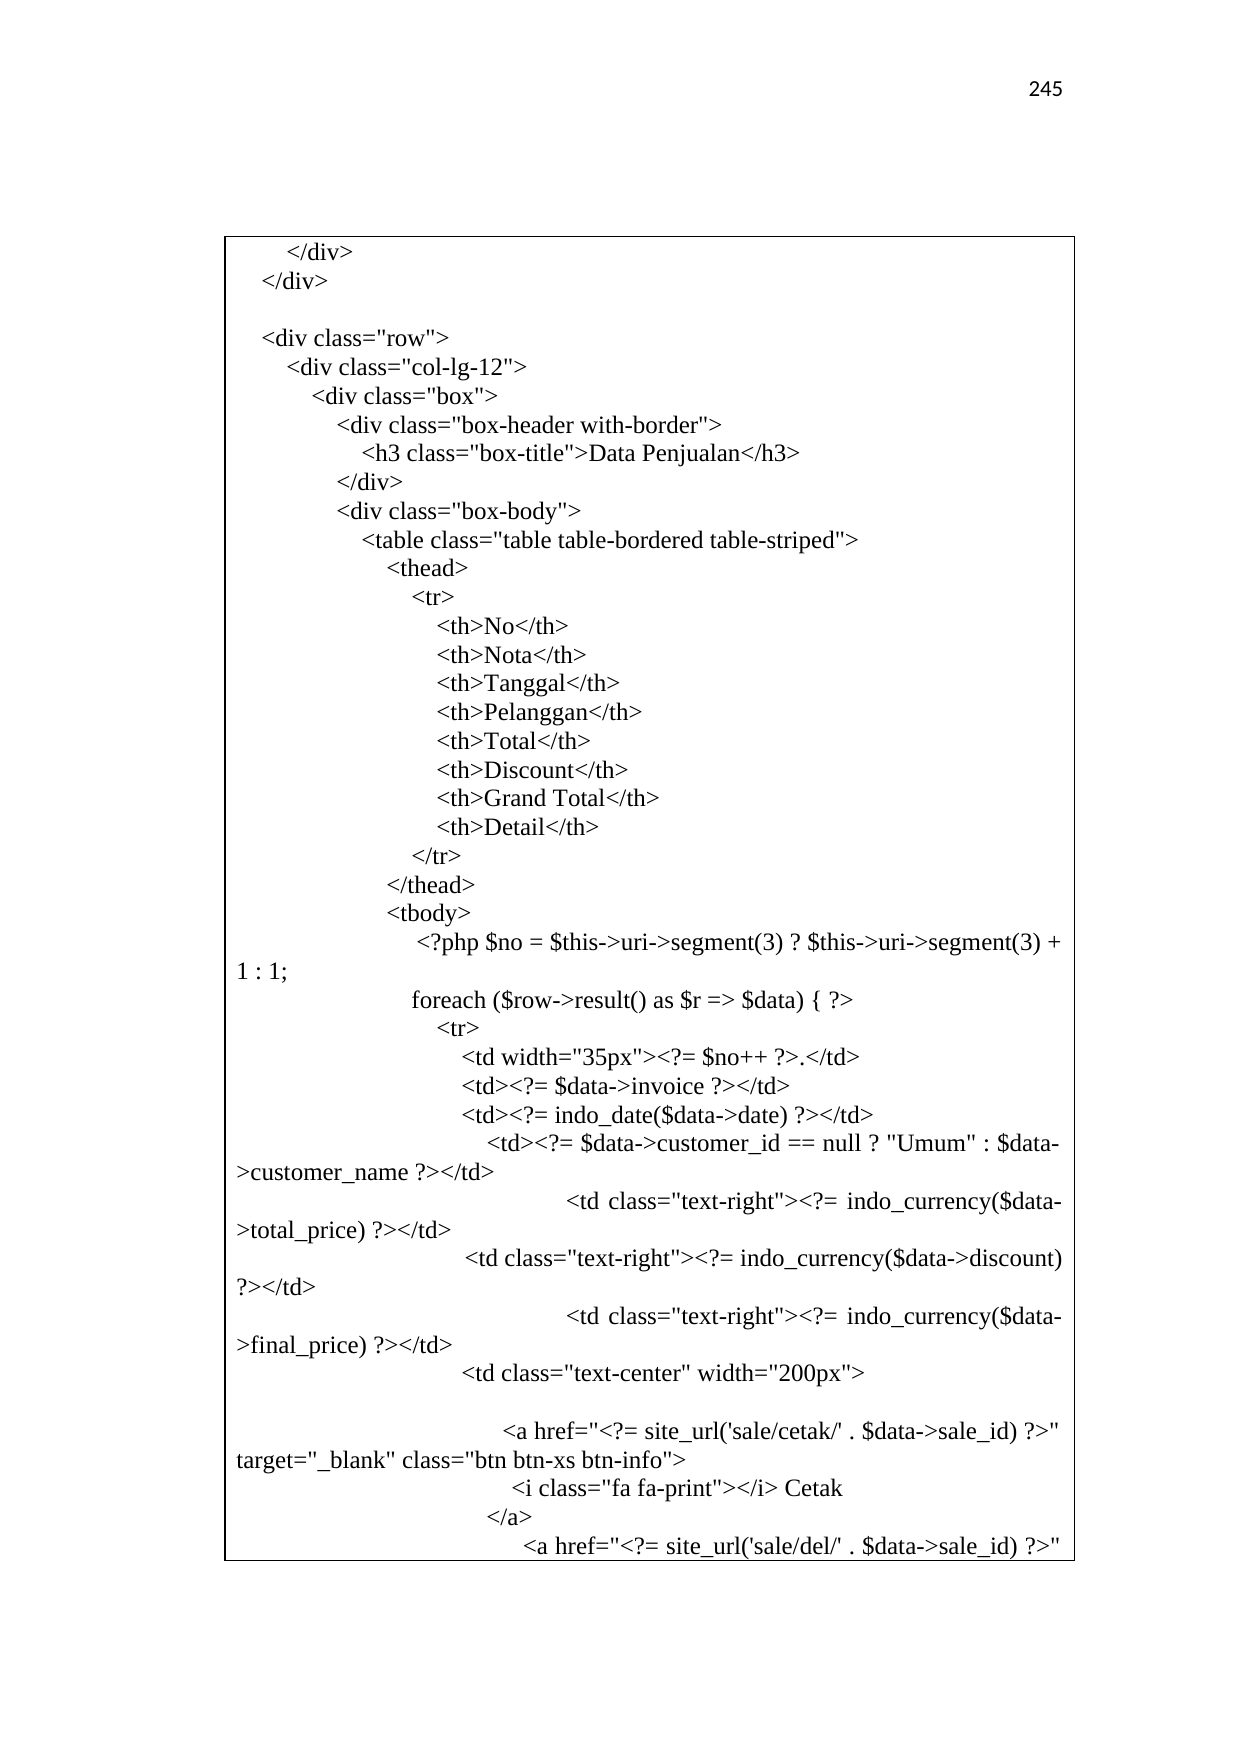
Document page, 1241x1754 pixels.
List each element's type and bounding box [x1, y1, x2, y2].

table_cell [226, 237, 1074, 1560]
